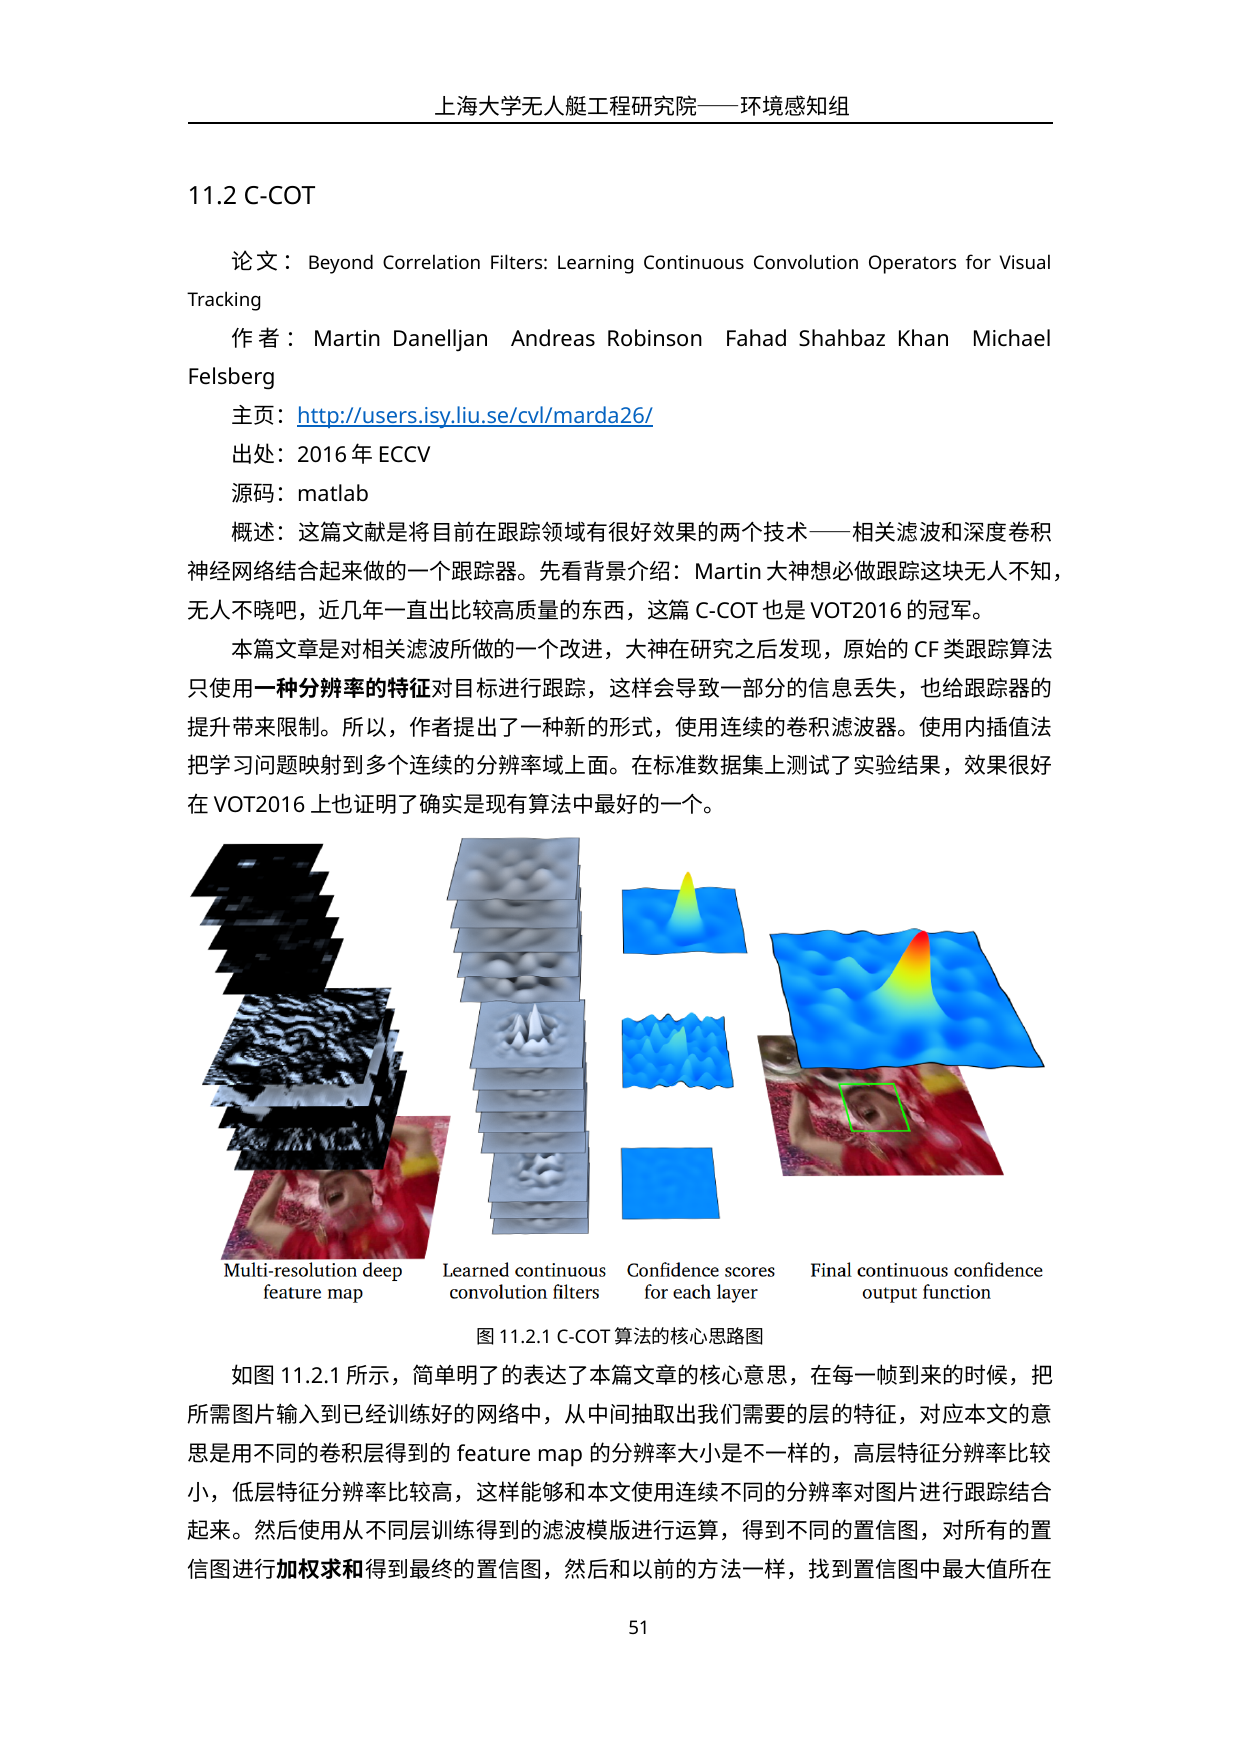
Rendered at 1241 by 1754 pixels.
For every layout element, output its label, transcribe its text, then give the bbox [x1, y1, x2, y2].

text 图11.2.1 C-COT算法的核心思路图 [187, 1319, 1053, 1352]
text 论文：Beyond Correlation Filters: Learning Continuous Convolution Operators for Visual Tracking [187, 244, 1053, 315]
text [187, 1357, 1053, 1584]
text 作者：Martin Danelljan Andreas Robinson Fahad Shahbaz Khan Michael Felsberg [187, 321, 1053, 392]
text 主页：http://users.isy.liu.se/cvl/marda26/ [187, 398, 1053, 430]
text 源码：matlab [187, 476, 1053, 508]
text 出处：2016年ECCV [187, 437, 1053, 469]
text 概述：这篇文献是将目前在跟踪领域有很好效果的两个技术——相关滤波和深度卷积神经网络结合起来做的一个跟踪器。先看背景介绍：Martin大神想必做跟踪这块无人不知，无人不晓吧，近几年一直出比较高质量的东西，这篇C-COT也是VOT2016的冠军。 [187, 514, 1053, 625]
subtitle 11.2 C-COT [187, 162, 1053, 227]
picture [187, 831, 1053, 1309]
text 本篇文章是对相关滤波所做的一个改进，大神在研究之后发现，原始的CF类跟踪算法只使用一种分辨率的特征对目标进行跟踪，这样会导致一部分的信息丢失，也给跟踪器的提升带来限制。所以，作者提出了一种新的形式，使用连续的卷积滤波器。使用内插值法把学习问题映射到多个连续的分辨率域上面。在标准数据集上测试了实验结果，效果很好，在VOT2016上也证明了确实是现有算法中最好的一个。 [187, 631, 1053, 819]
